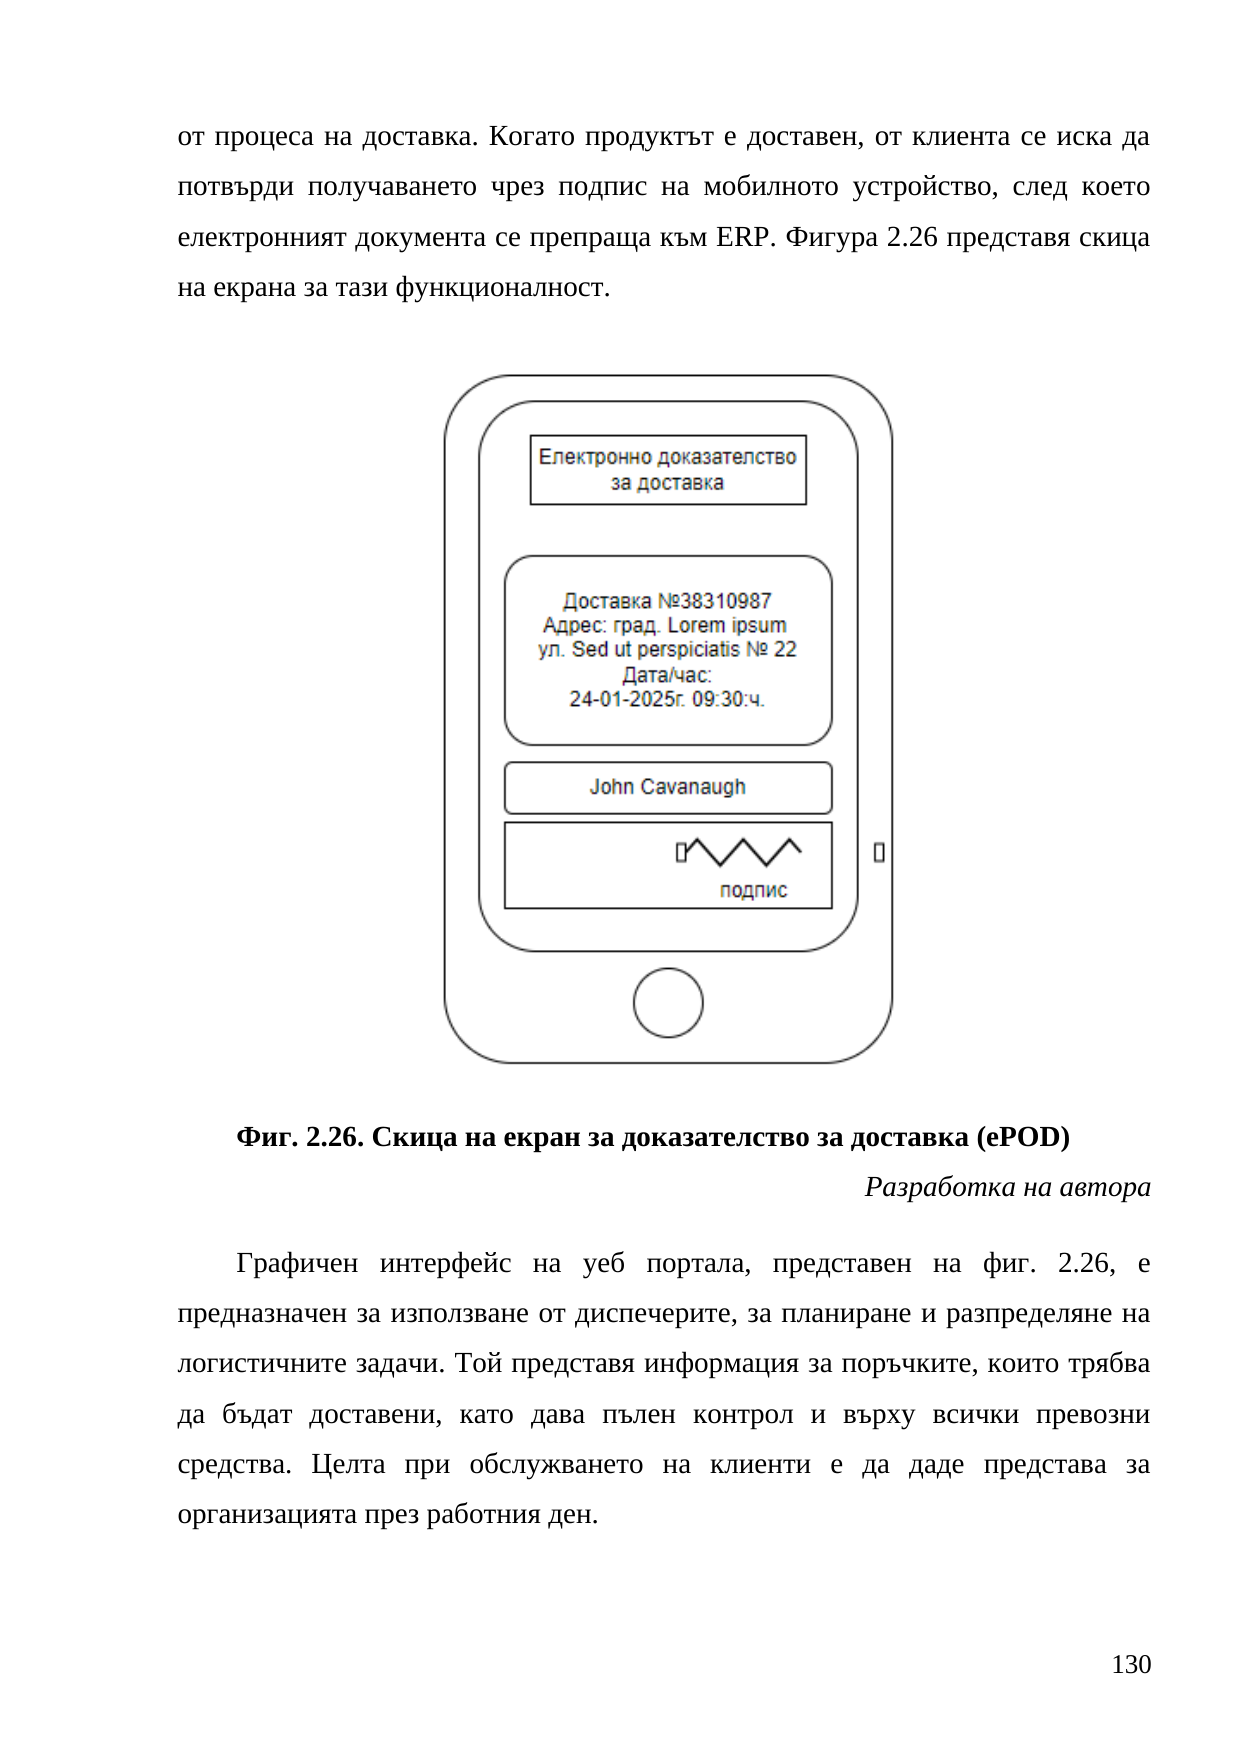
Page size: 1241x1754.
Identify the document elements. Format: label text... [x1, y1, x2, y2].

picture [396, 344, 933, 1078]
title Фиг. 2.26. Скица на екран за доказателство за доставка (ePOD) [177, 1119, 1152, 1153]
text Графичен интерфейс на уеб портала, представен на фиг. 2.26, е предназначен за използване от диспечерите, за планиране и разпределяне на логистичните задачи. Той представя информация за поръчките, които трябва да бъдат доставени, като дава пълен контрол и върху всички превозни средства. Целта при обслужването на клиенти е да даде представа за организацията през работния ден. [177, 1245, 1152, 1530]
title Разработка на автора [177, 1169, 1152, 1203]
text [177, 118, 1152, 303]
